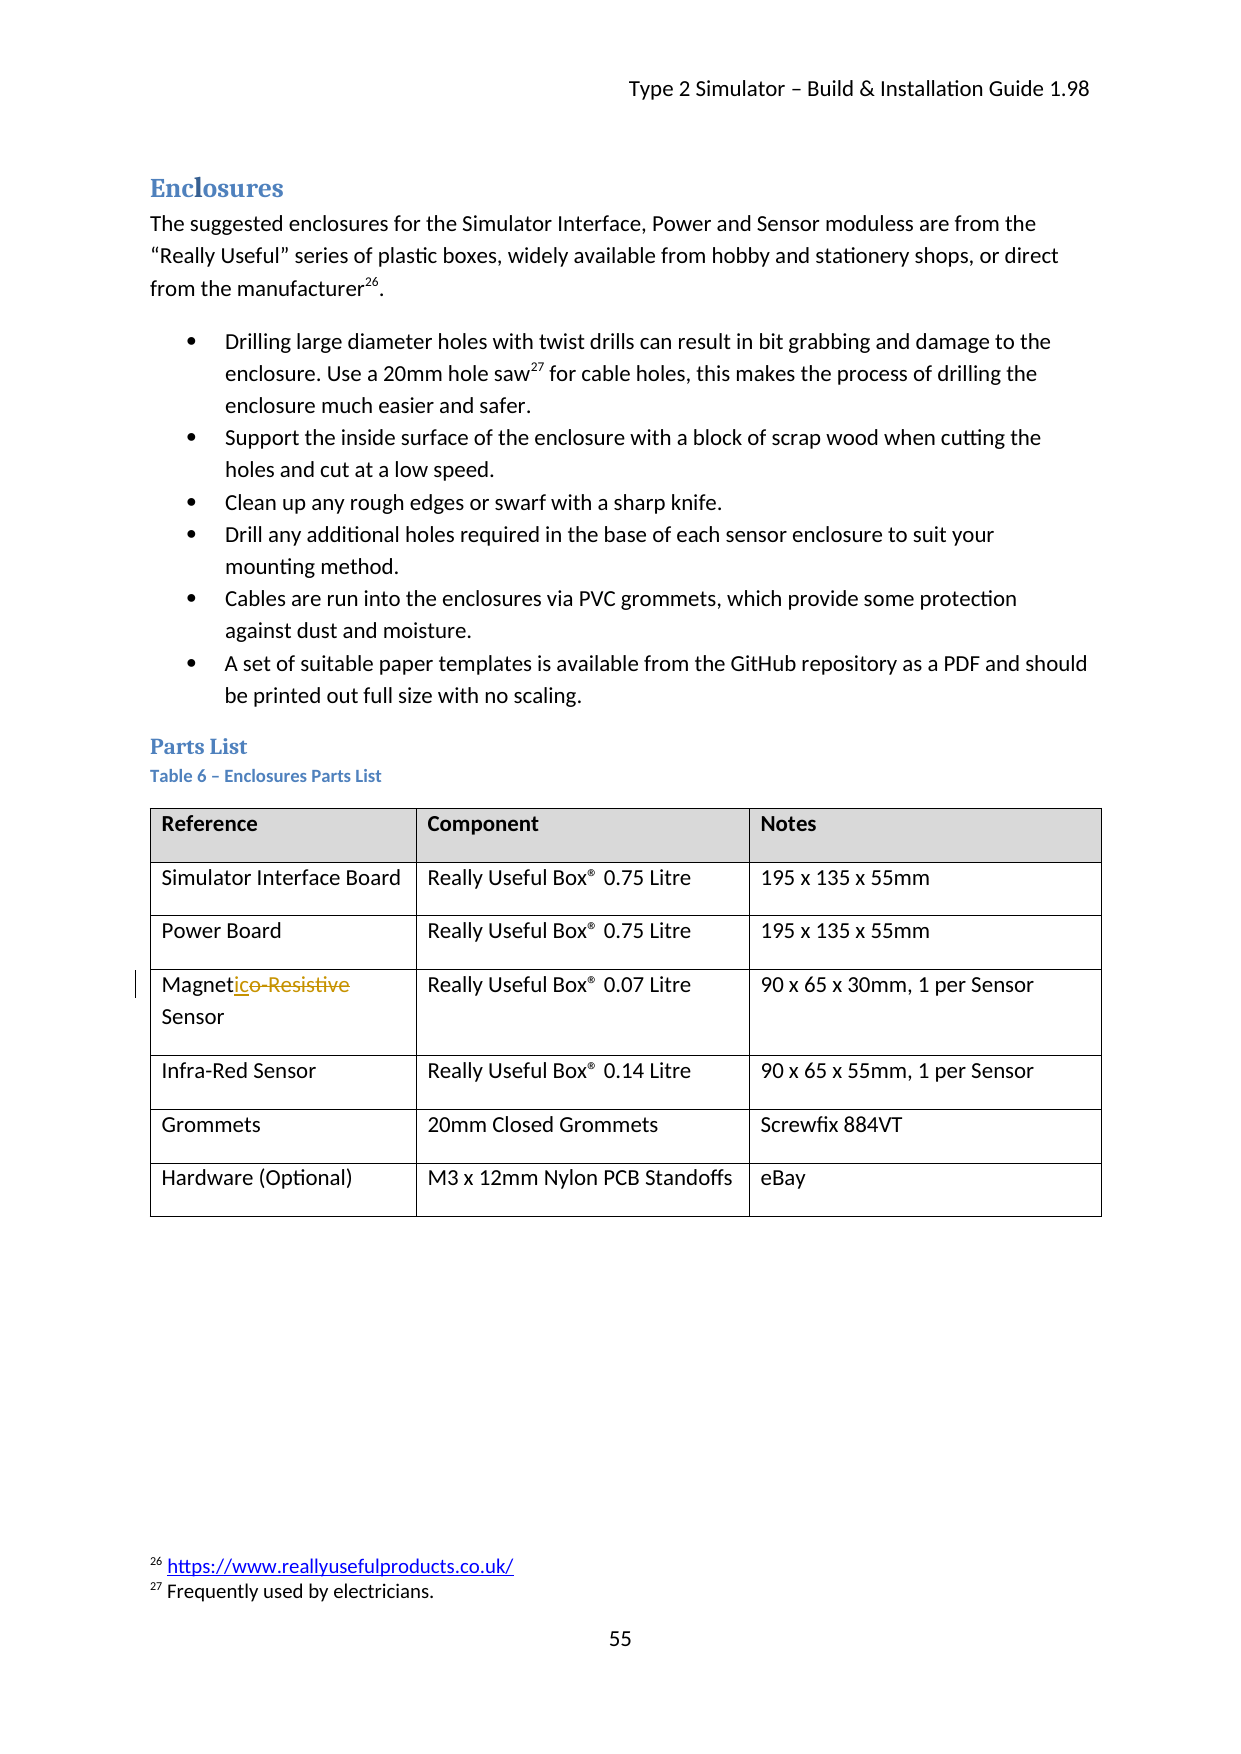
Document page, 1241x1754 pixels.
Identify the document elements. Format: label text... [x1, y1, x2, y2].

list A set of suitable paper templates is available from the GitHub repository as a PDF and should be printed out full size with no scaling. [187, 649, 1090, 709]
table_cell Really Useful Box® 0.07 Litre [417, 970, 749, 1055]
subtitle Enclosures [150, 171, 1090, 204]
table_cell 90 x 65 x 55mm, 1 per Sensor [750, 1056, 1101, 1109]
table_header Component [417, 809, 749, 862]
list Drill any additional holes required in the base of each sensor enclosure to suit your mounting method. [187, 520, 1090, 580]
table_cell 195 x 135 x 55mm [750, 916, 1101, 969]
table_cell Screwfix 884VT [750, 1110, 1101, 1162]
table_cell M3 x 12mm Nylon PCB Standoffs [417, 1164, 749, 1216]
table_cell Simulator Interface Board [151, 863, 416, 915]
table_cell Really Useful Box® 0.75 Litre [417, 863, 749, 915]
table_cell Really Useful Box® 0.14 Litre [417, 1056, 749, 1109]
table_cell Grommets [151, 1110, 416, 1162]
table_cell Hardware (Optional) [151, 1164, 416, 1216]
subtitle Parts List [150, 734, 1090, 760]
table_header Notes [750, 809, 1101, 862]
table_cell Infra-Red Sensor [151, 1056, 416, 1109]
list Drilling large diameter holes with twist drills can result in bit grabbing and damage to the enclosure. Use a 20mm hole saw for cable holes, this makes the process of drilling the enclosure much easier and safer. [187, 327, 1090, 419]
text Table 6 – Enclosures Parts List [150, 764, 1090, 787]
list Clean up any rough edges or swarf with a sharp knife. [187, 488, 1090, 516]
table_cell Magnet Sensor [151, 970, 416, 1055]
list Support the inside surface of the enclosure with a block of scrap wood when cutting the holes and cut at a low speed. [187, 423, 1090, 483]
table_header Reference [151, 809, 416, 862]
table_cell Really Useful Box® 0.75 Litre [417, 916, 749, 969]
table_cell 195 x 135 x 55mm [750, 863, 1101, 915]
table_cell eBay [750, 1164, 1101, 1216]
table_cell 90 x 65 x 30mm, 1 per Sensor [750, 970, 1101, 1055]
table_cell Power Board [151, 916, 416, 969]
list Cables are run into the enclosures via PVC grommets, which provide some protection against dust and moisture. [187, 584, 1090, 644]
table_cell 20mm Closed Grommets [417, 1110, 749, 1162]
text The suggested enclosures for the Simulator Interface, Power and Sensor moduless are from the “Really Useful” series of plastic boxes, widely available from hobby and stationery shops, or direct from the manufacturer. [150, 209, 1090, 302]
